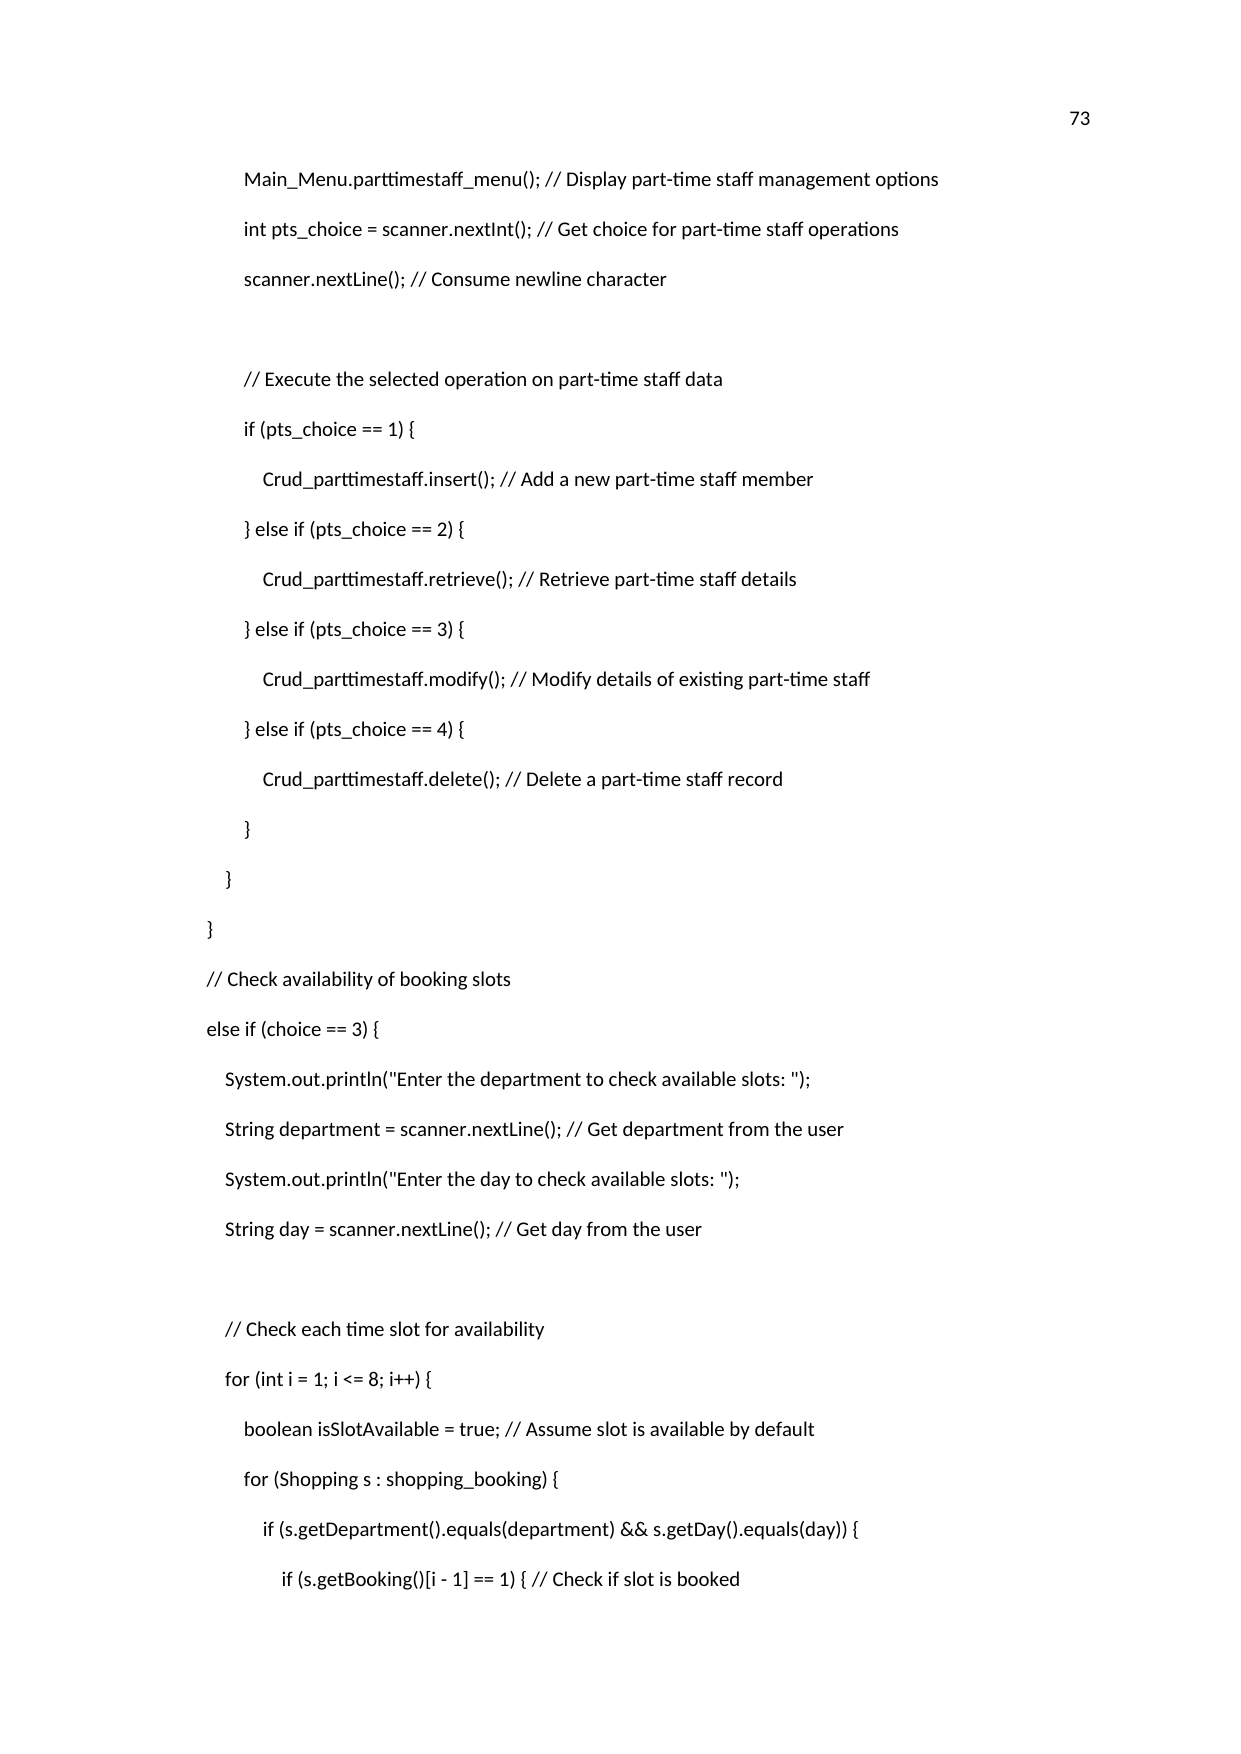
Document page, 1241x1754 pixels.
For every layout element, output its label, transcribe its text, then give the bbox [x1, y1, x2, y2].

text int pts_choice = scanner.nextInt(); // Get choice for part-time staff operations [150, 216, 1090, 242]
text for (Shopping s : shopping_booking) { [150, 1466, 1090, 1492]
text } else if (pts_choice == 4) { [150, 716, 1090, 742]
text } [150, 816, 1090, 842]
text // Execute the selected operation on part-time staff data [150, 366, 1090, 392]
text else if (choice == 3) { [150, 1016, 1090, 1042]
text Crud_parttimestaff.modify(); // Modify details of existing part-time staff [150, 666, 1090, 692]
text for (int i = 1; i <= 8; i++) { [150, 1366, 1090, 1392]
text System.out.println("Enter the day to check available slots: "); [150, 1166, 1090, 1192]
text Crud_parttimestaff.insert(); // Add a new part-time staff member [150, 466, 1090, 492]
text String day = scanner.nextLine(); // Get day from the user [150, 1216, 1090, 1242]
text scanner.nextLine(); // Consume newline character [150, 266, 1090, 292]
text } [150, 866, 1090, 892]
text // Check each time slot for availability [150, 1316, 1090, 1342]
text boolean isSlotAvailable = true; // Assume slot is available by default [150, 1416, 1090, 1442]
text if (s.getBooking()[i - 1] == 1) { // Check if slot is booked [150, 1566, 1090, 1592]
text Crud_parttimestaff.delete(); // Delete a part-time staff record [150, 766, 1090, 792]
text } else if (pts_choice == 3) { [150, 616, 1090, 642]
text } else if (pts_choice == 2) { [150, 516, 1090, 542]
text } [150, 916, 1090, 942]
text if (s.getDepartment().equals(department) && s.getDay().equals(day)) { [150, 1516, 1090, 1542]
text Main_Menu.parttimestaff_menu(); // Display part-time staff management options [150, 166, 1090, 192]
text String department = scanner.nextLine(); // Get department from the user [150, 1116, 1090, 1142]
text // Check availability of booking slots [150, 966, 1090, 992]
text if (pts_choice == 1) { [150, 416, 1090, 442]
text Crud_parttimestaff.retrieve(); // Retrieve part-time staff details [150, 566, 1090, 592]
text System.out.println("Enter the department to check available slots: "); [150, 1066, 1090, 1092]
